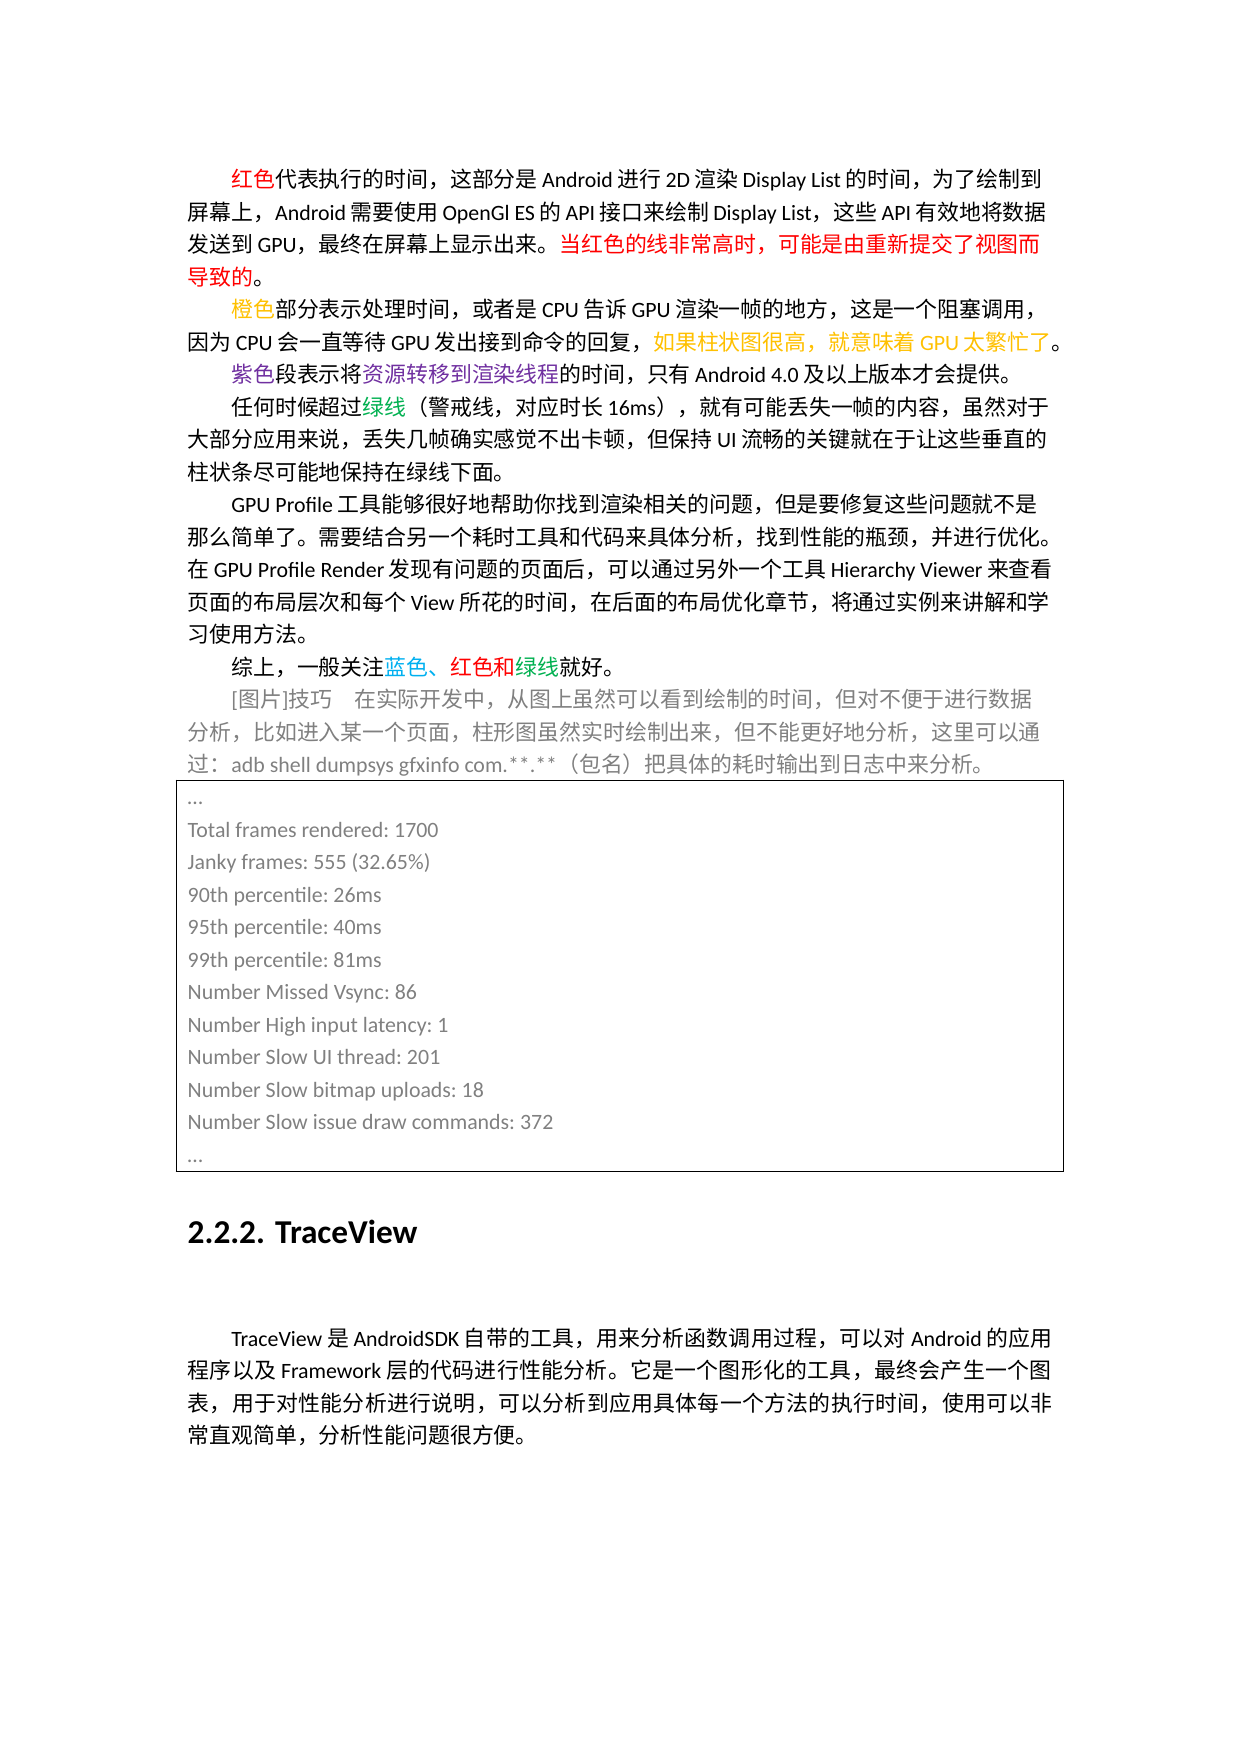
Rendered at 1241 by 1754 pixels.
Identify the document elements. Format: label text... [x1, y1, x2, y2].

text 红色代表执行的时间，这部分是Android进行2D渲染Display List的时间，为了绘制到屏幕上，Android需要使用OpenGl ES的API接口来绘制Display List，这些API有效地将数据发送到GPU，最终在屏幕上显示出来。当红色的线非常高时，可能是由重新提交了视图而导致的。 [187, 162, 1053, 292]
text [图片]技巧 在实际开发中，从图上虽然可以看到绘制的时间，但对不便于进行数据分析，比如进入某一个页面，柱形图虽然实时绘制出来，但不能更好地分析，这里可以通过：adb shell dumpsys gfxinfo com.**.**（包名）把具体的耗时输出到日志中来分析。 [187, 682, 1053, 779]
text TraceView是AndroidSDK自带的工具，用来分析函数调用过程，可以对Android的应用程序以及Framework层的代码进行性能分析。它是一个图形化的工具，最终会产生一个图表，用于对性能分析进行说明，可以分析到应用具体每一个方法的执行时间，使用可以非常直观简单，分析性能问题很方便。 [187, 1320, 1053, 1450]
table_header … Total frames rendered: 1700 Janky frames: 555 (32.65%) 90th percentile: 26ms 95th percentile: 40ms 99th percentile: 81ms Number Missed Vsync: 86 Number High input latency: 1 Number Slow UI thread: 201 Number Slow bitmap uploads: 18 Number Slow issue draw commands: 372 … [177, 781, 1063, 1171]
text GPU Profile工具能够很好地帮助你找到渲染相关的问题，但是要修复这些问题就不是那么简单了。需要结合另一个耗时工具和代码来具体分析，找到性能的瓶颈，并进行优化。在GPU Profile Render发现有问题的页面后，可以通过另外一个工具Hierarchy Viewer来查看页面的布局层次和每个View所花的时间，在后面的布局优化章节，将通过实例来讲解和学习使用方法。 [187, 487, 1053, 649]
text 橙色部分表示处理时间，或者是CPU告诉GPU渲染一帧的地方，这是一个阻塞调用，因为CPU会一直等待GPU发出接到命令的回复，如果柱状图很高，就意味着GPU太繁忙了。 [187, 292, 1053, 357]
subtitle TraceView [187, 1199, 1053, 1264]
text 任何时候超过绿线（警戒线，对应时长16ms），就有可能丢失一帧的内容，虽然对于大部分应用来说，丢失几帧确实感觉不出卡顿，但保持UI流畅的关键就在于让这些垂直的柱状条尽可能地保持在绿线下面。 [187, 389, 1053, 487]
text 紫色段表示将资源转移到渲染线程的时间，只有Android 4.0及以上版本才会提供。 [187, 357, 1053, 389]
text 综上，一般关注蓝色、红色和绿线就好。 [187, 649, 1053, 682]
